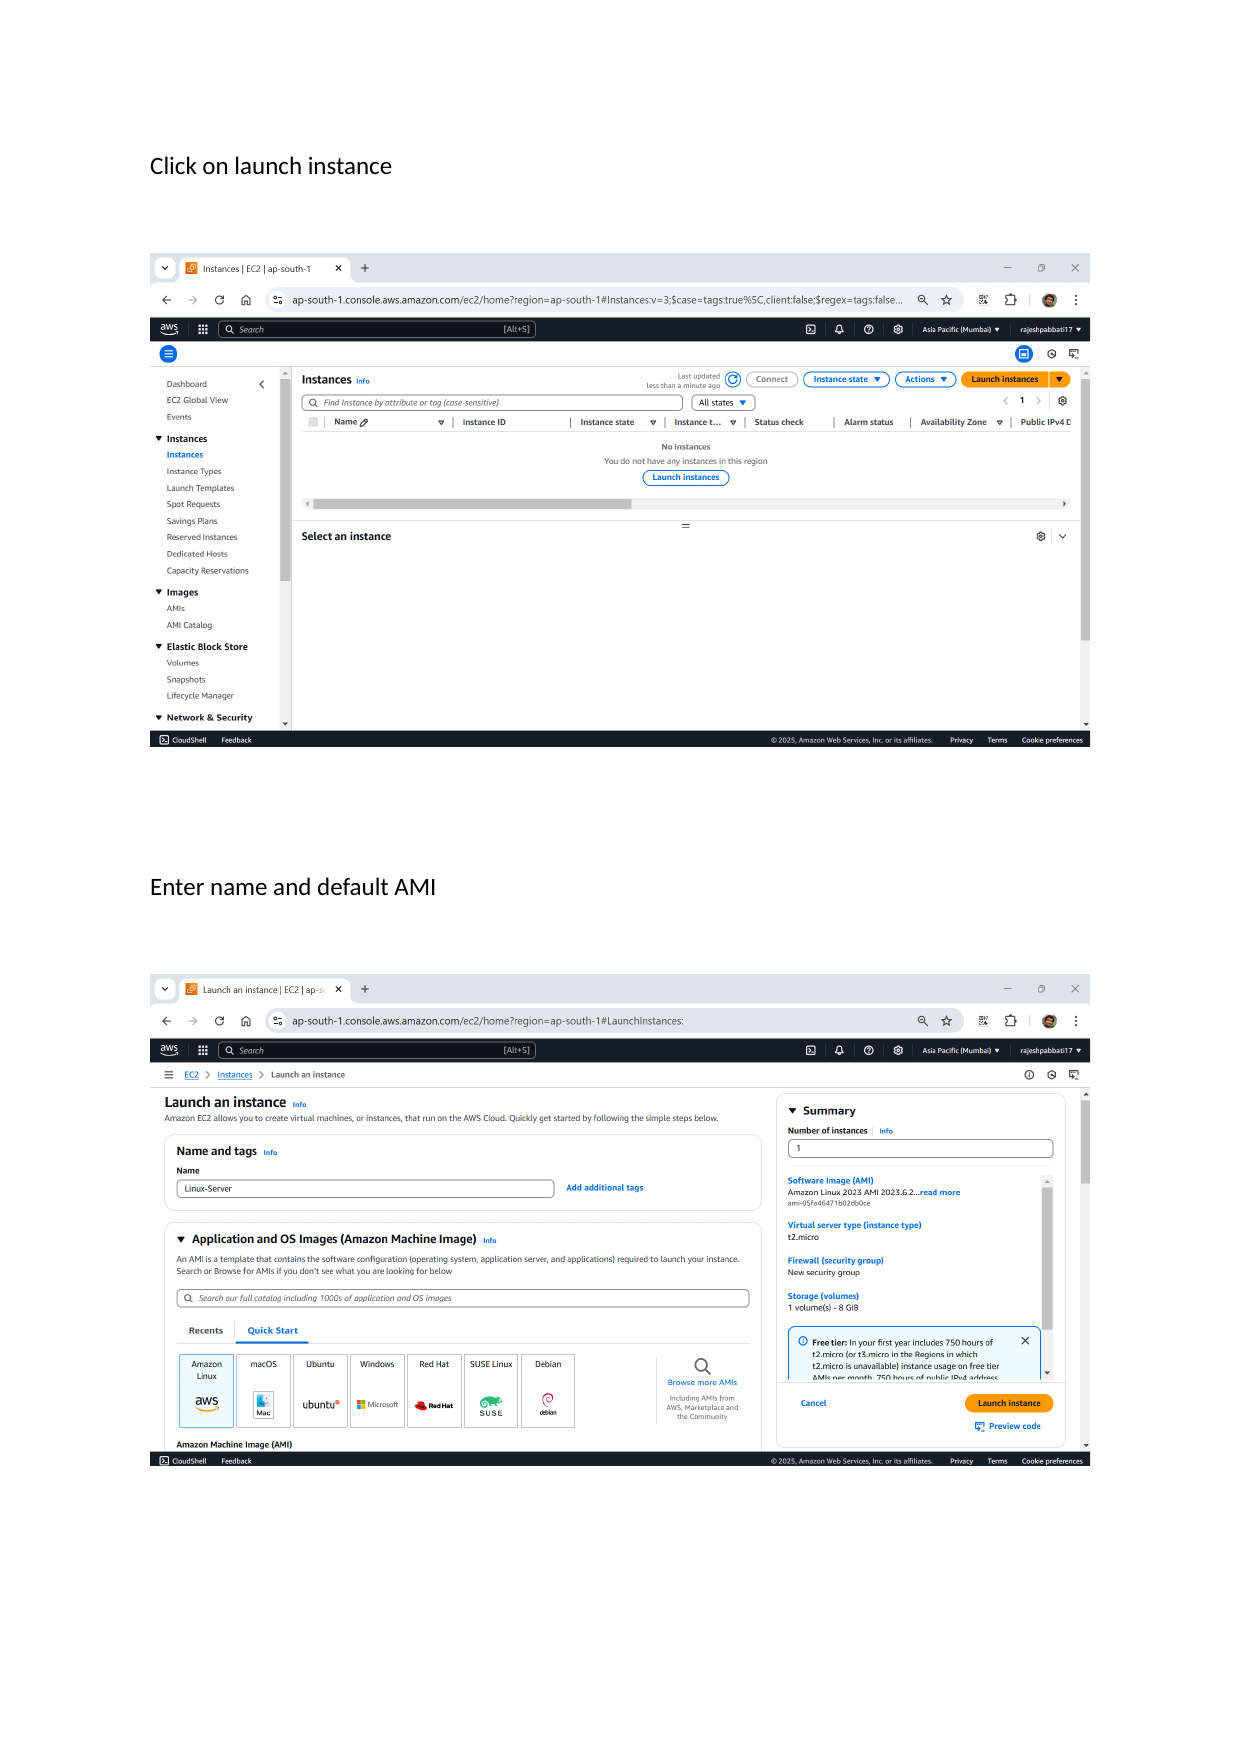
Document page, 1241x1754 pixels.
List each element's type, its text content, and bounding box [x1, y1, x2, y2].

picture [150, 974, 1091, 1466]
picture [150, 253, 1091, 747]
text Enter name and default AMI [150, 871, 1090, 901]
text Click on launch instance [150, 150, 1090, 181]
